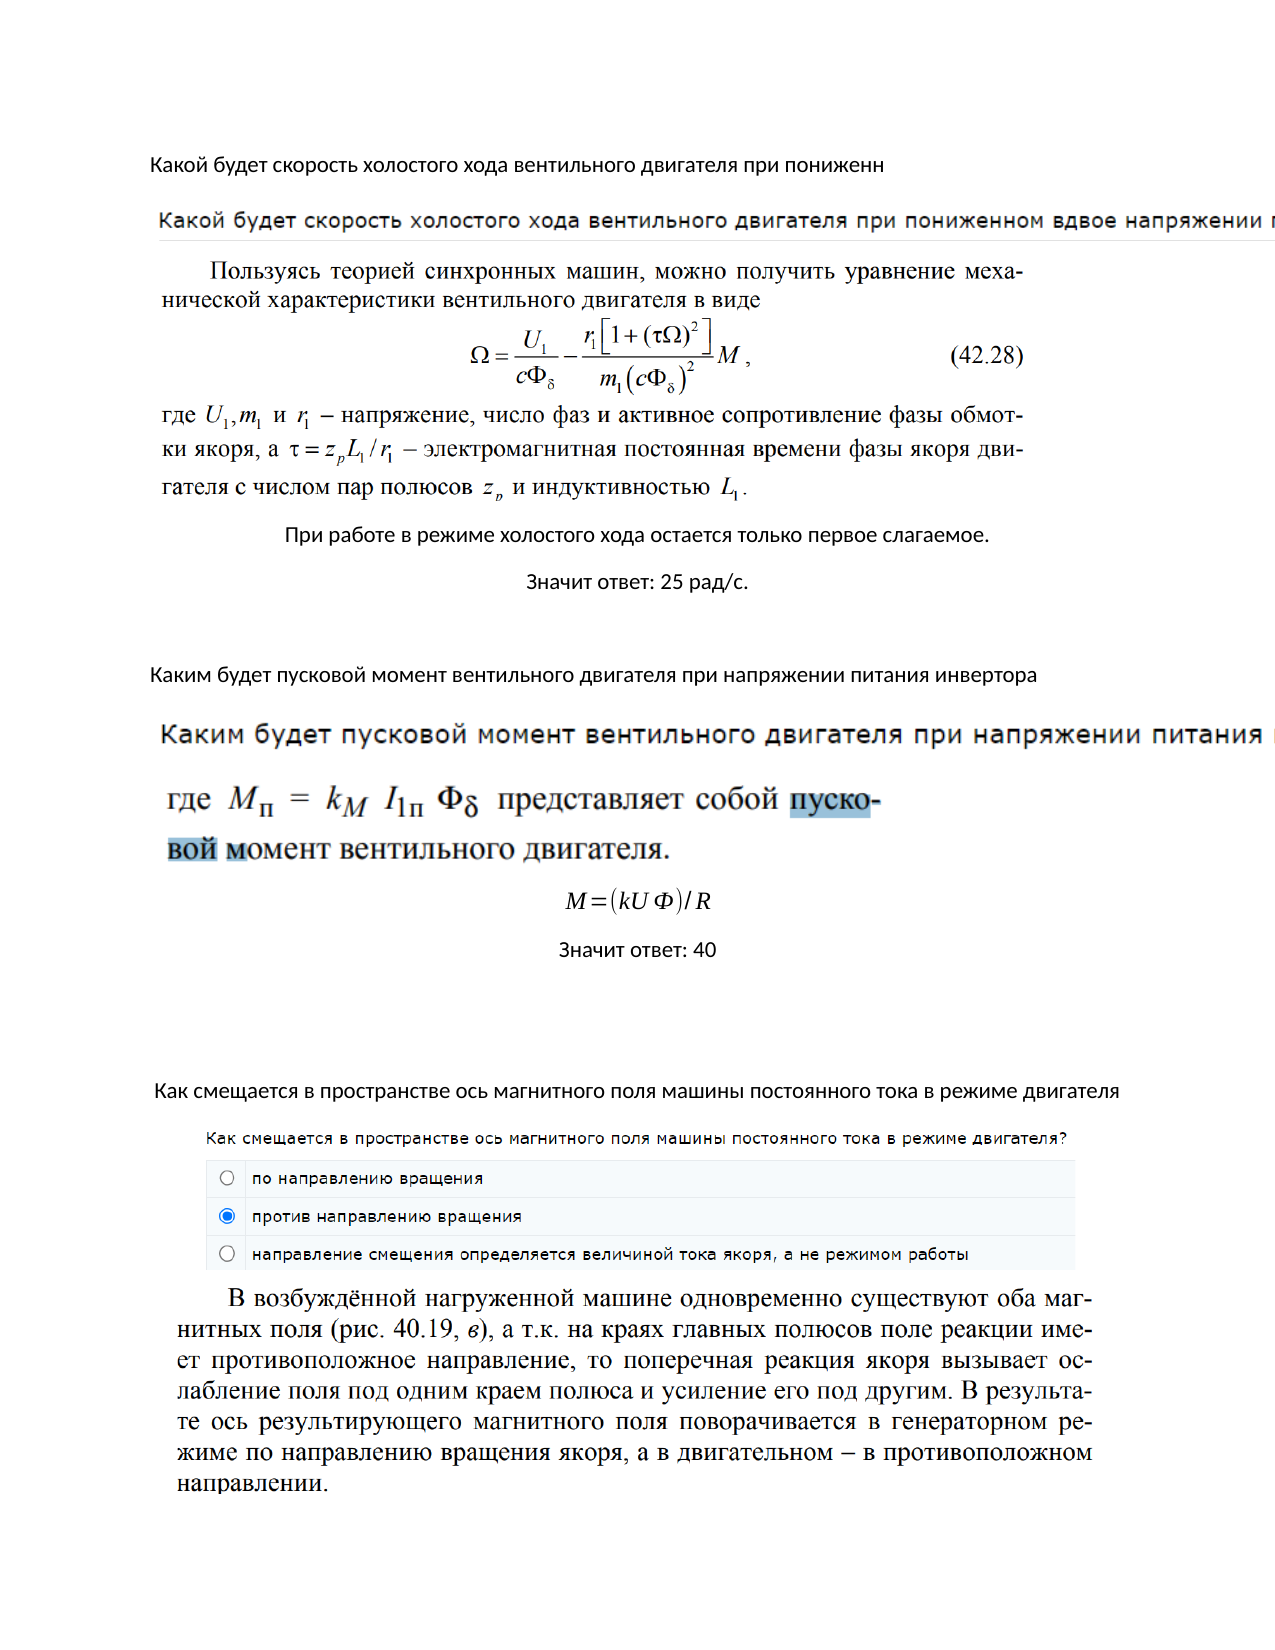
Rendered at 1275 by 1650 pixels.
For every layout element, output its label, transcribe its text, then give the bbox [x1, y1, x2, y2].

picture [150, 707, 1275, 753]
text Значит ответ: 40 [150, 935, 1125, 963]
picture [150, 196, 1275, 241]
text Как смещается в пространстве ось магнитного поля машины постоянного тока в режиме двигателя [150, 1076, 1125, 1104]
text Значит ответ: 25 рад/с. [150, 567, 1125, 595]
picture [150, 259, 1033, 501]
picture [177, 1288, 1098, 1494]
picture [150, 771, 889, 868]
text При работе в режиме холостого хода остается только первое слагаемое. [150, 520, 1125, 548]
text Какой будет скорость холостого хода вентильного двигателя при пониженн [150, 150, 1125, 178]
picture [199, 1122, 1076, 1270]
text Каким будет пусковой момент вентильного двигателя при напряжении питания инвертора [150, 661, 1125, 688]
